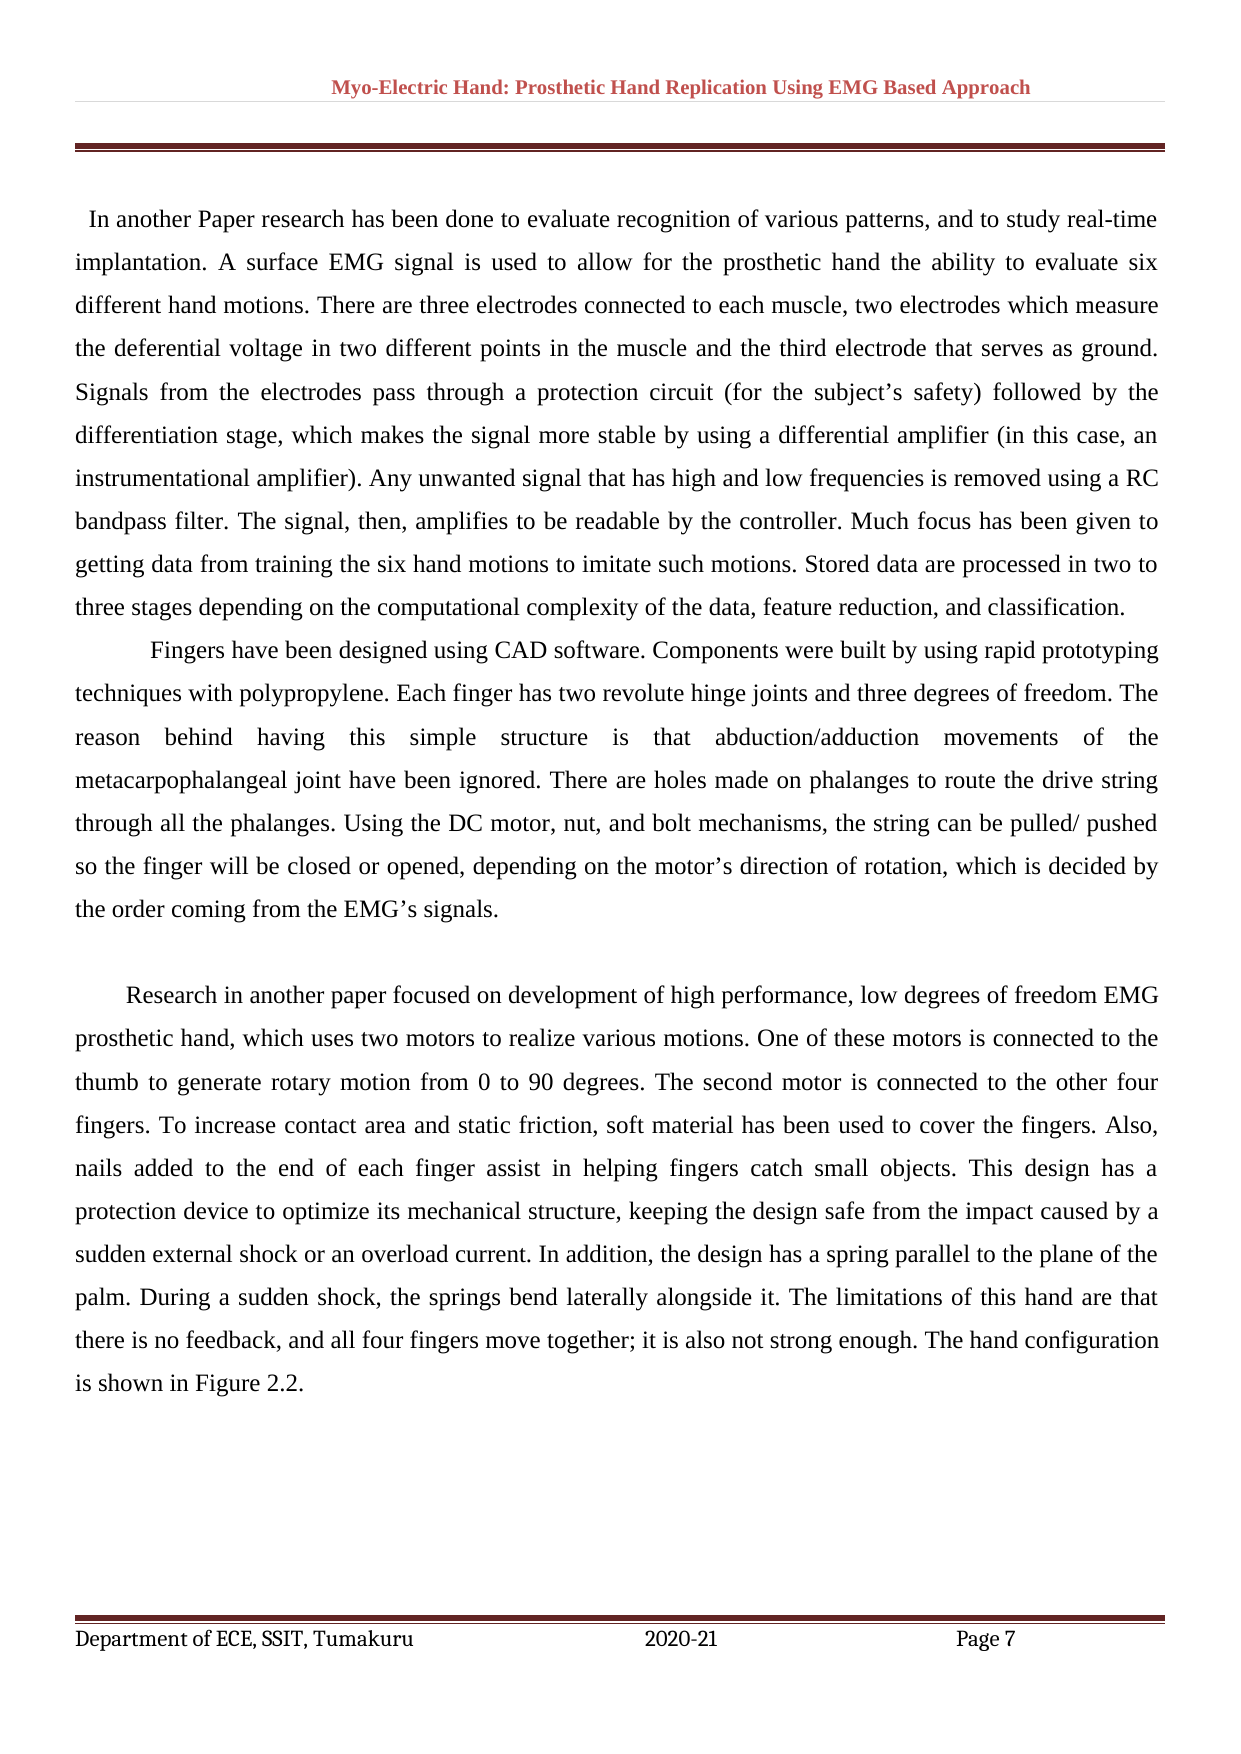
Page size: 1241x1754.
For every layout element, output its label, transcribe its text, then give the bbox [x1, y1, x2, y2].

text Research in another paper focused on development of high performance, low degrees of freedom EMG prosthetic hand, which uses two motors to realize various motions. One of these motors is connected to the thumb to generate rotary motion from 0 to 90 degrees. The second motor is connected to the other four fingers. To increase contact area and static friction, soft material has been used to cover the fingers. Also, nails added to the end of each finger assist in helping fingers catch small objects. This design has a protection device to optimize its mechanical structure, keeping the design safe from the impact caused by a sudden external shock or an overload current. In addition, the design has a spring parallel to the plane of the palm. During a sudden shock, the springs bend laterally alongside it. The limitations of this hand are that there is no feedback, and all four fingers move together; it is also not strong enough. The hand configuration is shown in Figure 2.2. [75, 980, 1160, 1397]
text In another Paper research has been done to evaluate recognition of various patterns, and to study real-time implantation. A surface EMG signal is used to allow for the prosthetic hand the ability to evaluate six different hand motions. There are three electrodes connected to each muscle, two electrodes which measure the deferential voltage in two different points in the muscle and the third electrode that serves as ground. Signals from the electrodes pass through a protection circuit (for the subject’s safety) followed by the differentiation stage, which makes the signal more stable by using a differential amplifier (in this case, an instrumentational amplifier). Any unwanted signal that has high and low frequencies is removed using a RC bandpass filter. The signal, then, amplifies to be readable by the controller. Much focus has been given to getting data from training the six hand motions to imitate such motions. Stored data are processed in two to three stages depending on the computational complexity of the data, feature reduction, and classification. [75, 204, 1160, 621]
text Fingers have been designed using CAD software. Components were built by using rapid prototyping techniques with polypropylene. Each finger has two revolute hinge joints and three degrees of freedom. The reason behind having this simple structure is that abduction/adduction movements of the metacarpophalangeal joint have been ignored. There are holes made on phalanges to route the drive string through all the phalanges. Using the DC motor, nut, and bolt mechanisms, the string can be pulled/ pushed so the finger will be closed or opened, depending on the motor’s direction of rotation, which is decided by the order coming from the EMG’s signals. [75, 635, 1160, 923]
